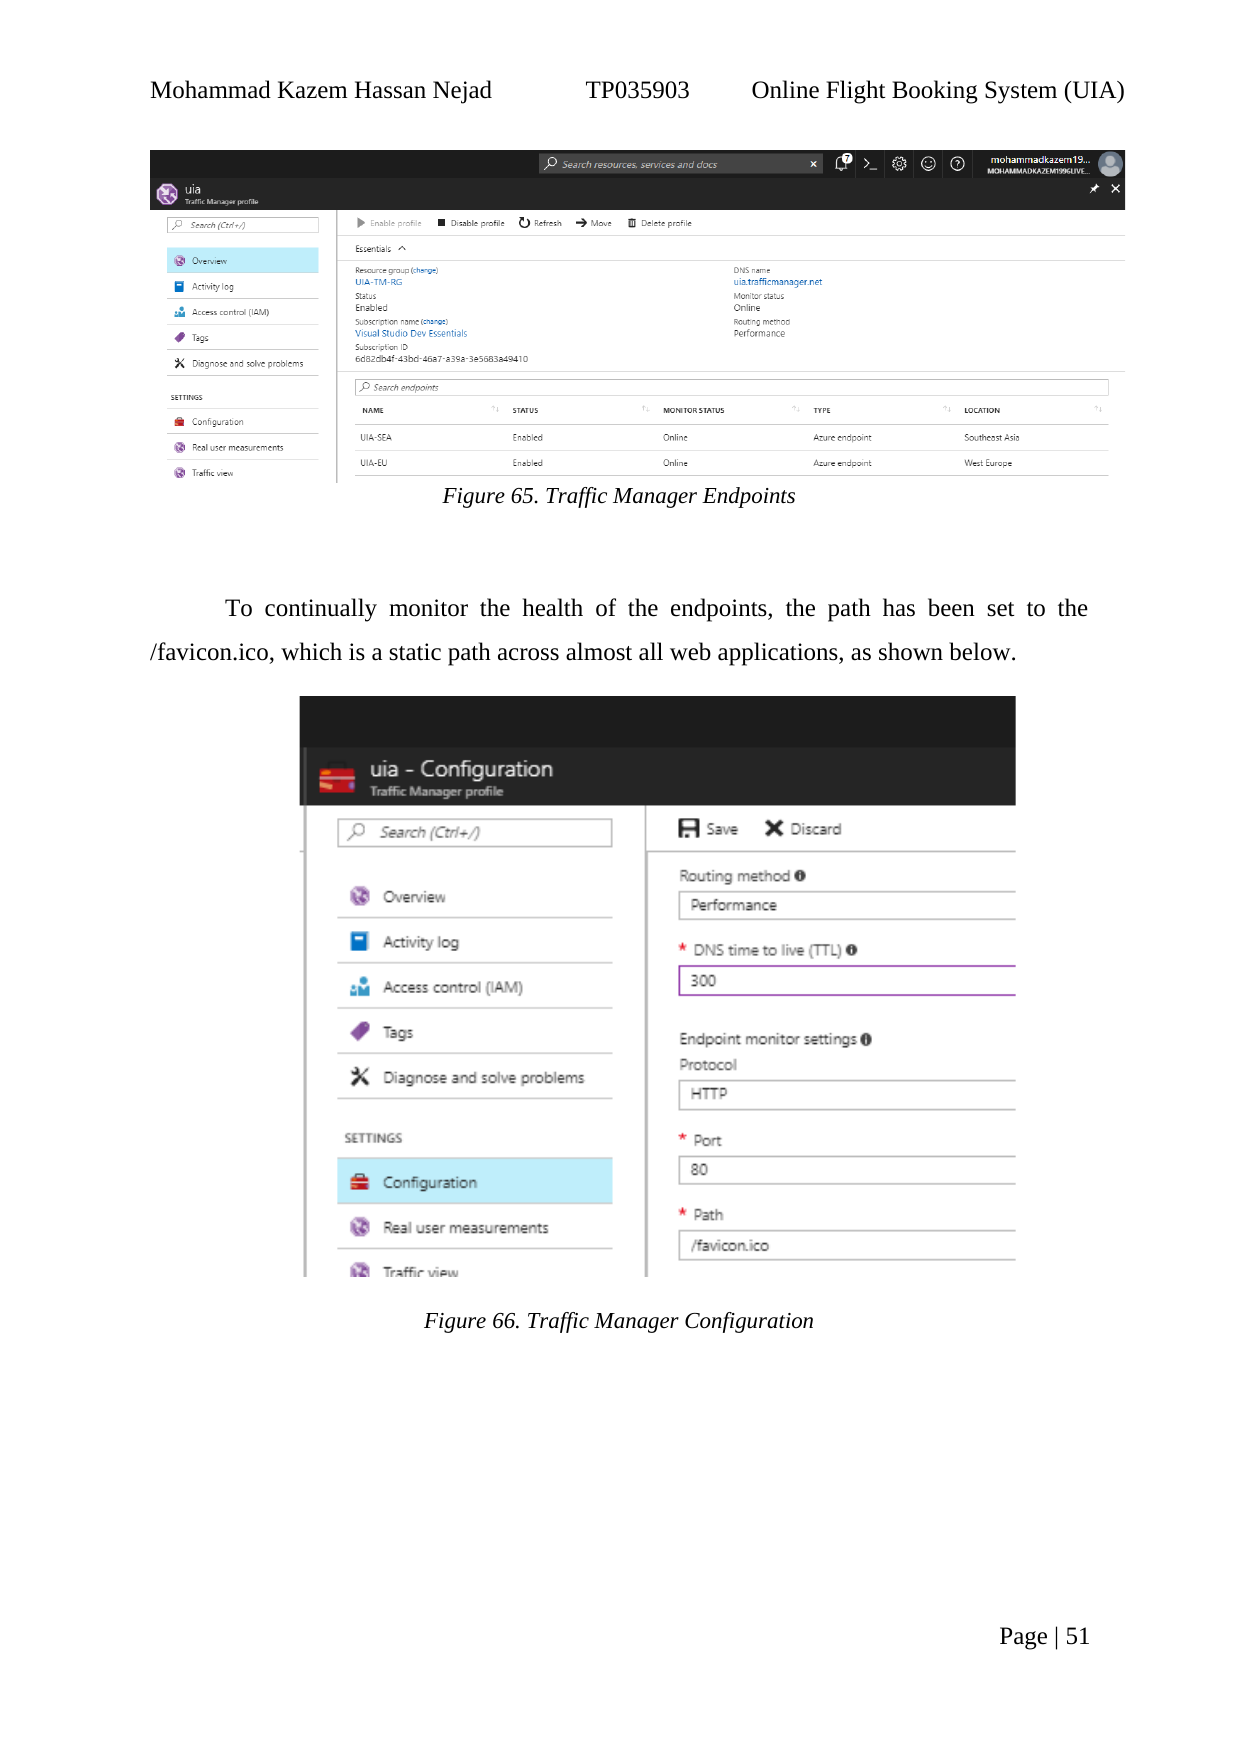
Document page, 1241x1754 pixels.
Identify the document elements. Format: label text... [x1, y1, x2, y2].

picture [150, 150, 1126, 483]
text To continually monitor the health of the endpoints, the path has been set to the /favicon.ico, which is a static path across almost all web applications, as shown below. [150, 593, 1090, 665]
picture [299, 696, 1016, 1277]
